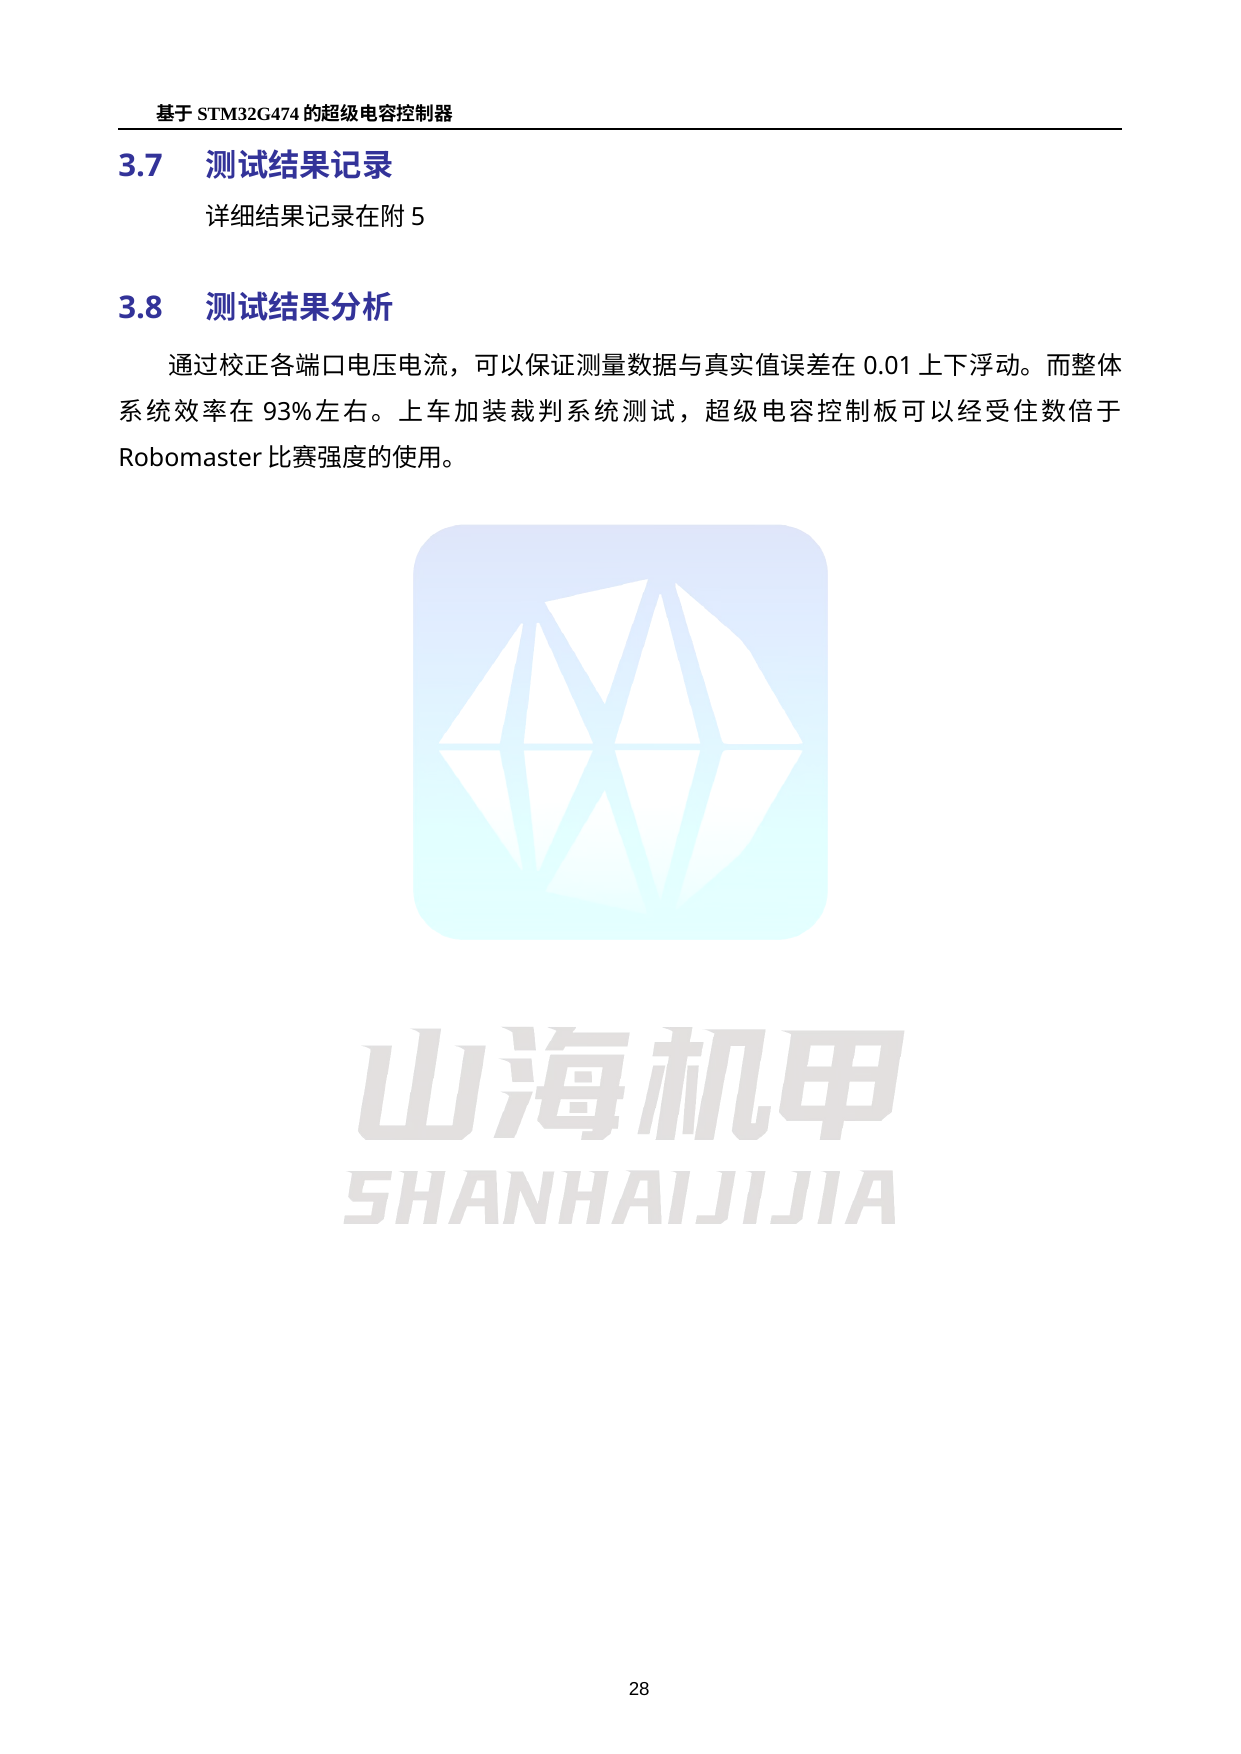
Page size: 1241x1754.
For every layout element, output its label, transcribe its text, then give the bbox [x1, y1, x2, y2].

subtitle 测试结果记录 [118, 140, 1122, 186]
text 详细结果记录在附5 [118, 196, 1122, 232]
subtitle 测试结果分析 [118, 282, 1122, 327]
text 通过校正各端口电压电流，可以保证测量数据与真实值误差在0.01上下浮动。而整体系统效率在93%左右。上车加装裁判系统测试，超级电容控制板可以经受住数倍于Robomaster比赛强度的使用。 [118, 338, 1122, 475]
